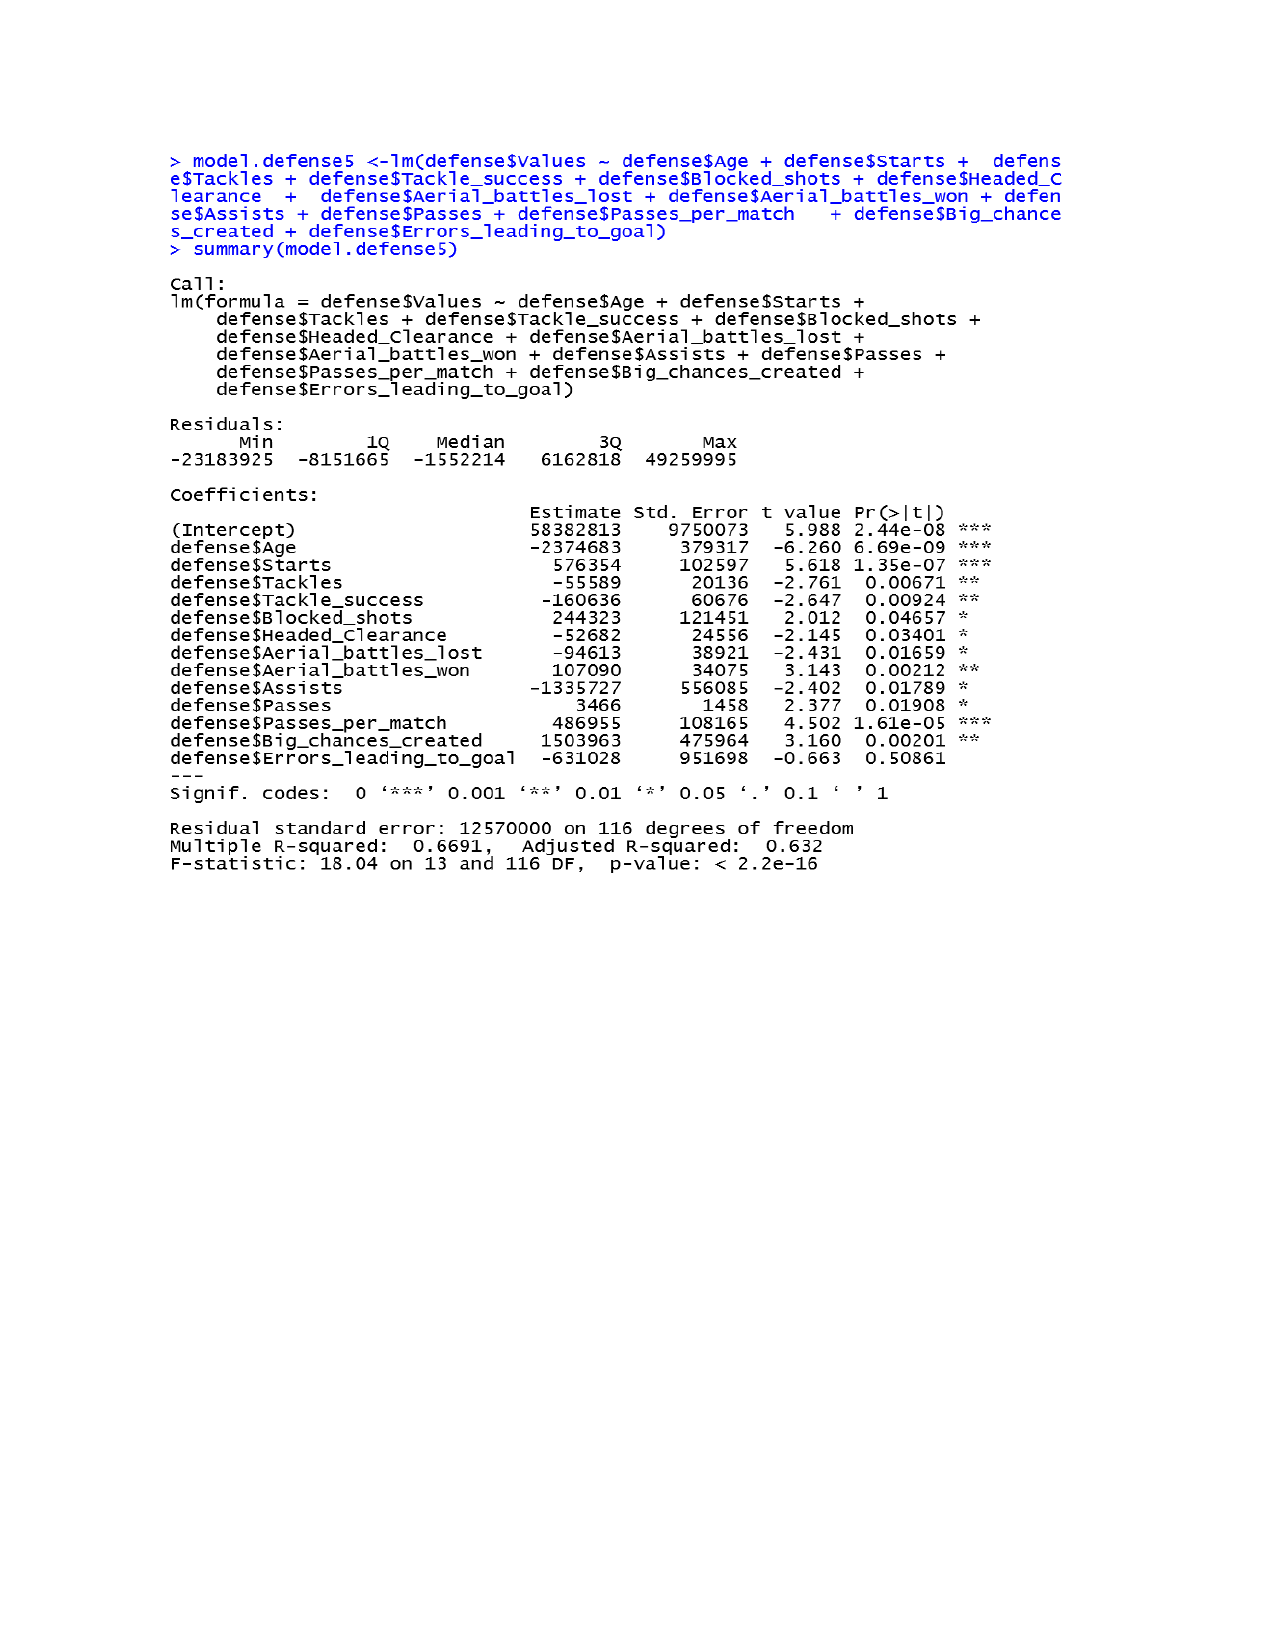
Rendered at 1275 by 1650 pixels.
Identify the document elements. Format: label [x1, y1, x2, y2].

picture [150, 150, 1125, 898]
